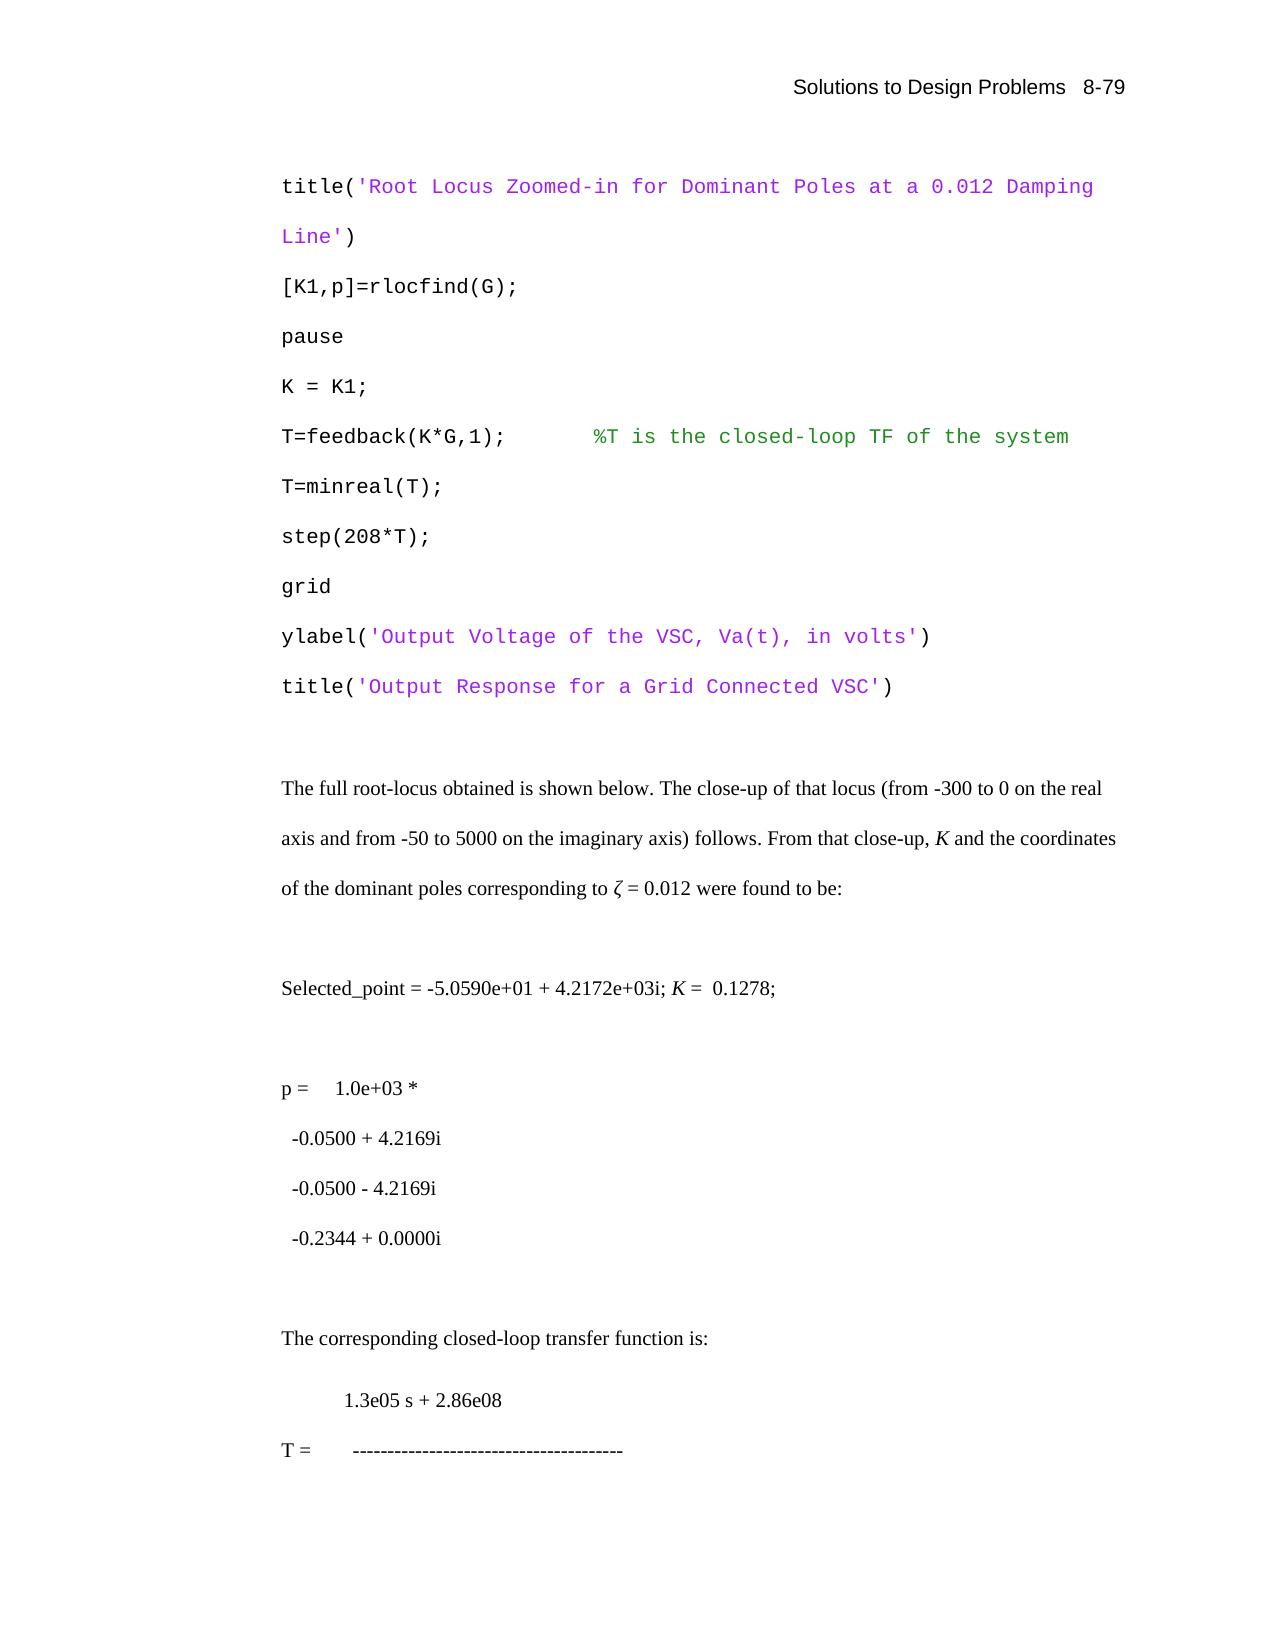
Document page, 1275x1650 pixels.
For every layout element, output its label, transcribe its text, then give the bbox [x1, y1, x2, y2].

text -0.0500 - 4.2169i [281, 1150, 1125, 1200]
text T=feedback(K*G,1); %T is the closed-loop TF of the system [281, 400, 1125, 450]
text pause [281, 300, 1125, 350]
text T = --------------------------------------- [281, 1412, 1125, 1462]
text title('Root Locus Zoomed-in for Dominant Poles at a 0.012 Damping Line') [281, 150, 1125, 250]
text The full root-locus obtained is shown below. The close-up of that locus (from -300 to 0 on the real axis and from -50 to 5000 on the imaginary axis) follows. From that close-up, K and the coordinates of the dominant poles corresponding to ζ = 0.012 were found to be: [281, 750, 1125, 900]
text grid [281, 550, 1125, 600]
text 1.3e05 s + 2.86e08 [281, 1362, 1125, 1412]
text -0.0500 + 4.2169i [281, 1100, 1125, 1150]
text ylabel('Output Voltage of the VSC, Va(t), in volts') [281, 600, 1125, 650]
text p = 1.0e+03 * [281, 1050, 1125, 1100]
text [K1,p]=rlocfind(G); [281, 250, 1125, 300]
text The corresponding closed-loop transfer function is: [281, 1300, 1125, 1350]
text Selected_point = -5.0590e+01 + 4.2172e+03i; K = 0.1278; [281, 950, 1125, 1000]
text T=minreal(T); [281, 450, 1125, 500]
text K = K1; [281, 350, 1125, 400]
text step(208*T); [281, 500, 1125, 550]
text title('Output Response for a Grid Connected VSC') [281, 650, 1125, 700]
text -0.2344 + 0.0000i [281, 1200, 1125, 1250]
